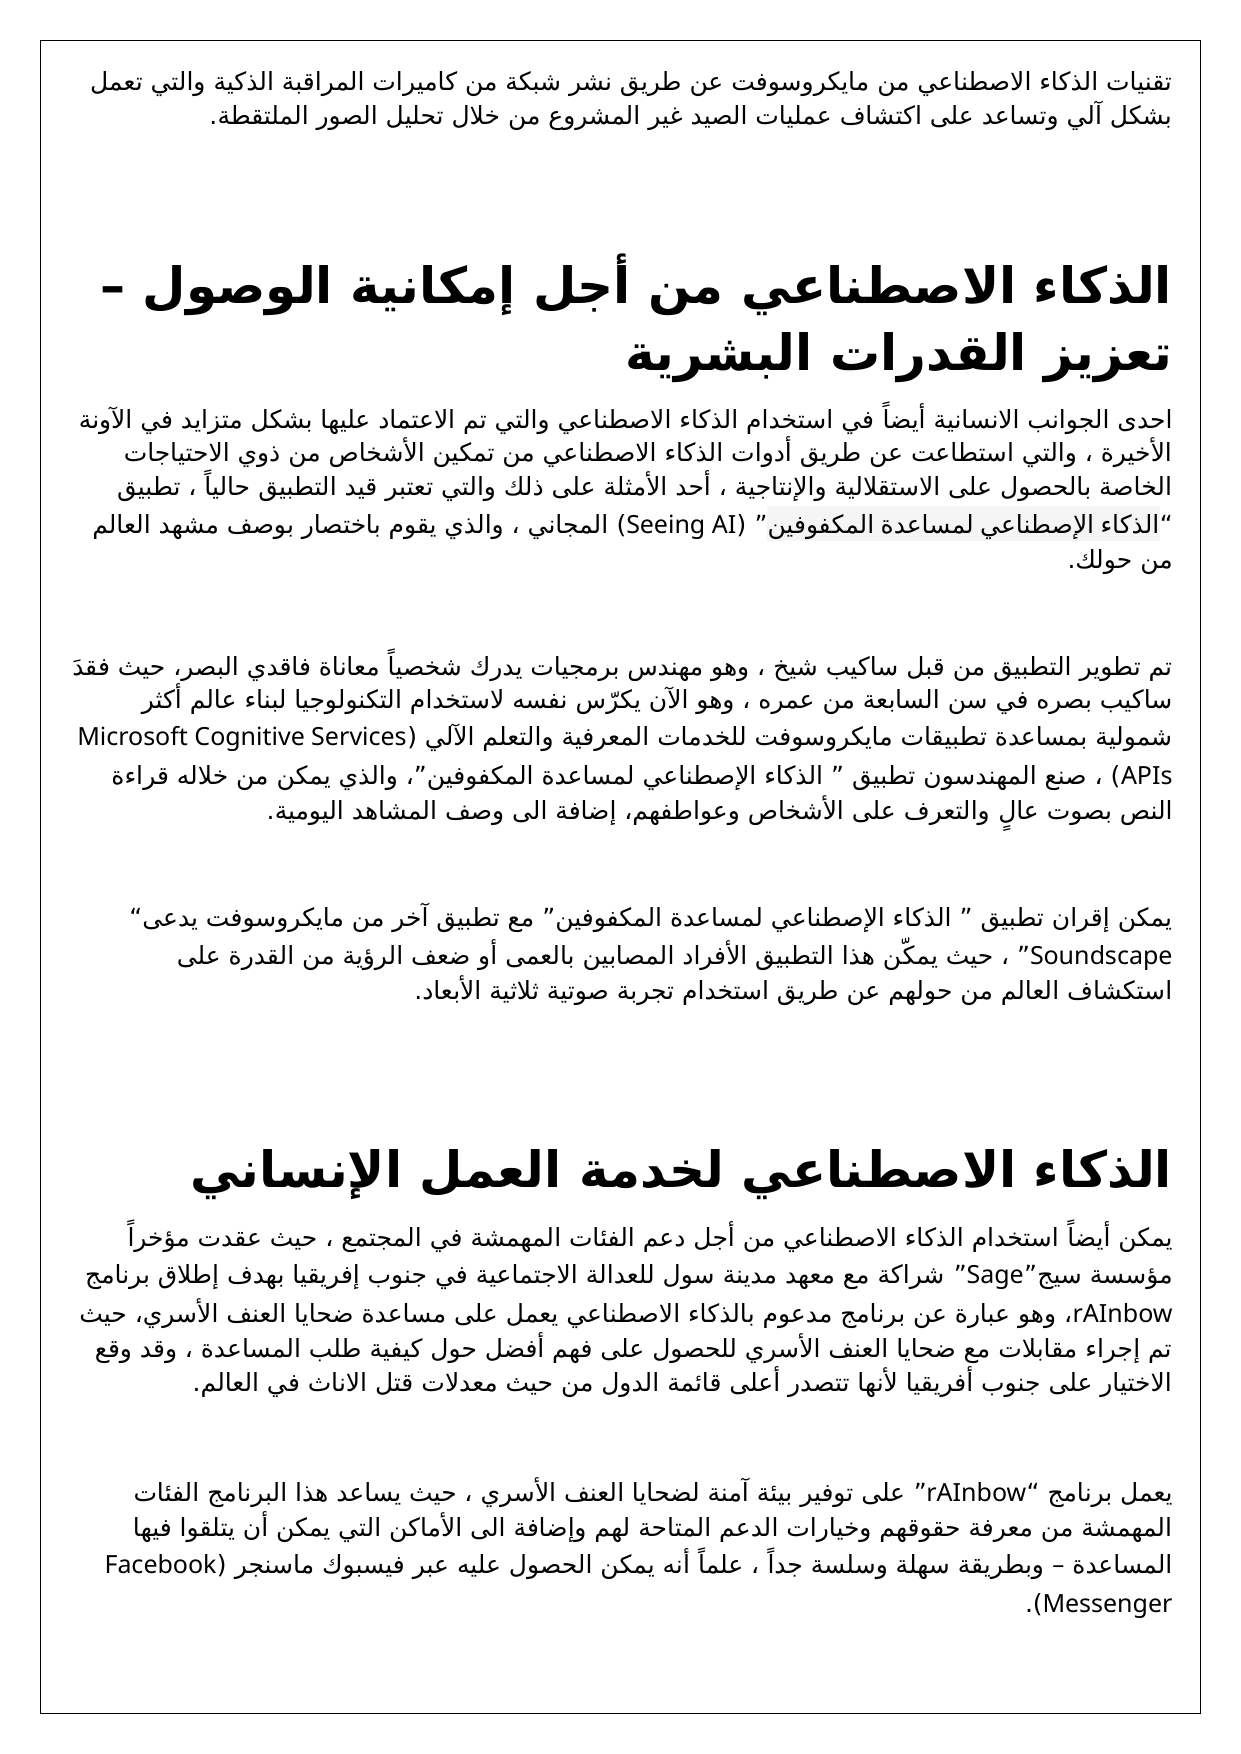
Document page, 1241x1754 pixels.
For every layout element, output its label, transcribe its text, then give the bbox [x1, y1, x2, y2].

text يعمل برنامج “rAInbow” على توفير بيئة آمنة لضحايا العنف الأسري ، حيث يساعد هذا البرنامج الفئات المهمشة من معرفة حقوقهم وخيارات الدعم المتاحة لهم وإضافة الى الأماكن التي يمكن أن يتلقوا فيها المساعدة – وبطريقة سهلة وسلسة جداً ، علماً أنه يمكن الحصول عليه عبر فيسبوك ماسنجر (Facebook Messenger). [68, 1475, 1173, 1620]
text يمكن إقران تطبيق ” الذكاء الإصطناعي لمساعدة المكفوفين” مع تطبيق آخر من مايكروسوفت يدعى“Soundscape” ، حيث يمكّن هذا التطبيق الأفراد المصابين بالعمى أو ضعف الرؤية من القدرة على استكشاف العالم من حولهم عن طريق استخدام تجربة صوتية ثلاثية الأبعاد. [68, 903, 1173, 1005]
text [68, 68, 1173, 130]
text الذكاء الاصطناعي لخدمة العمل الإنساني [68, 1141, 1173, 1199]
text الذكاء الاصطناعي من أجل إمكانية الوصول – تعزيز القدرات البشرية [68, 257, 1173, 382]
text تم تطوير التطبيق من قبل ساكيب شيخ ، وهو مهندس برمجيات يدرك شخصياً معاناة فاقدي البصر، حيث فقدَ ساكيب بصره في سن السابعة من عمره ، وهو الآن يكرّس نفسه لاستخدام التكنولوجيا لبناء عالم أكثر شمولية بمساعدة تطبيقات مايكروسوفت للخدمات المعرفية والتعلم الآلي (Microsoft Cognitive Services APIs) ، صنع المهندسون تطبيق ” الذكاء الإصطناعي لمساعدة المكفوفين”، والذي يمكن من خلاله قراءة النص بصوت عالٍ والتعرف على الأشخاص وعواطفهم، إضافة الى وصف المشاهد اليومية. [68, 652, 1173, 826]
text يمكن أيضاً استخدام الذكاء الاصطناعي من أجل دعم الفئات المهمشة في المجتمع ، حيث عقدت مؤخراً مؤسسة سيج”Sage” شراكة مع معهد مدينة سول للعدالة الاجتماعية في جنوب إفريقيا بهدف إطلاق برنامج rAInbow، وهو عبارة عن برنامج مدعوم بالذكاء الاصطناعي يعمل على مساعدة ضحايا العنف الأسري، حيث تم إجراء مقابلات مع ضحايا العنف الأسري للحصول على فهم أفضل حول كيفية طلب المساعدة ، وقد وقع الاختيار على جنوب أفريقيا لأنها تتصدر أعلى قائمة الدول من حيث معدلات قتل الاناث في العالم. [68, 1223, 1173, 1397]
text احدى الجوانب الانسانية أيضاً في استخدام الذكاء الاصطناعي والتي تم الاعتماد عليها بشكل متزايد في الآونة الأخيرة ، والتي استطاعت عن طريق أدوات الذكاء الاصطناعي من تمكين الأشخاص من ذوي الاحتياجات الخاصة بالحصول على الاستقلالية والإنتاجية ، أحد الأمثلة على ذلك والتي تعتبر قيد التطبيق حالياً ، تطبيق “الذكاء الإصطناعي لمساعدة المكفوفين” (Seeing AI) المجاني ، والذي يقوم باختصار بوصف مشهد العالم من حولك. [68, 405, 1173, 574]
